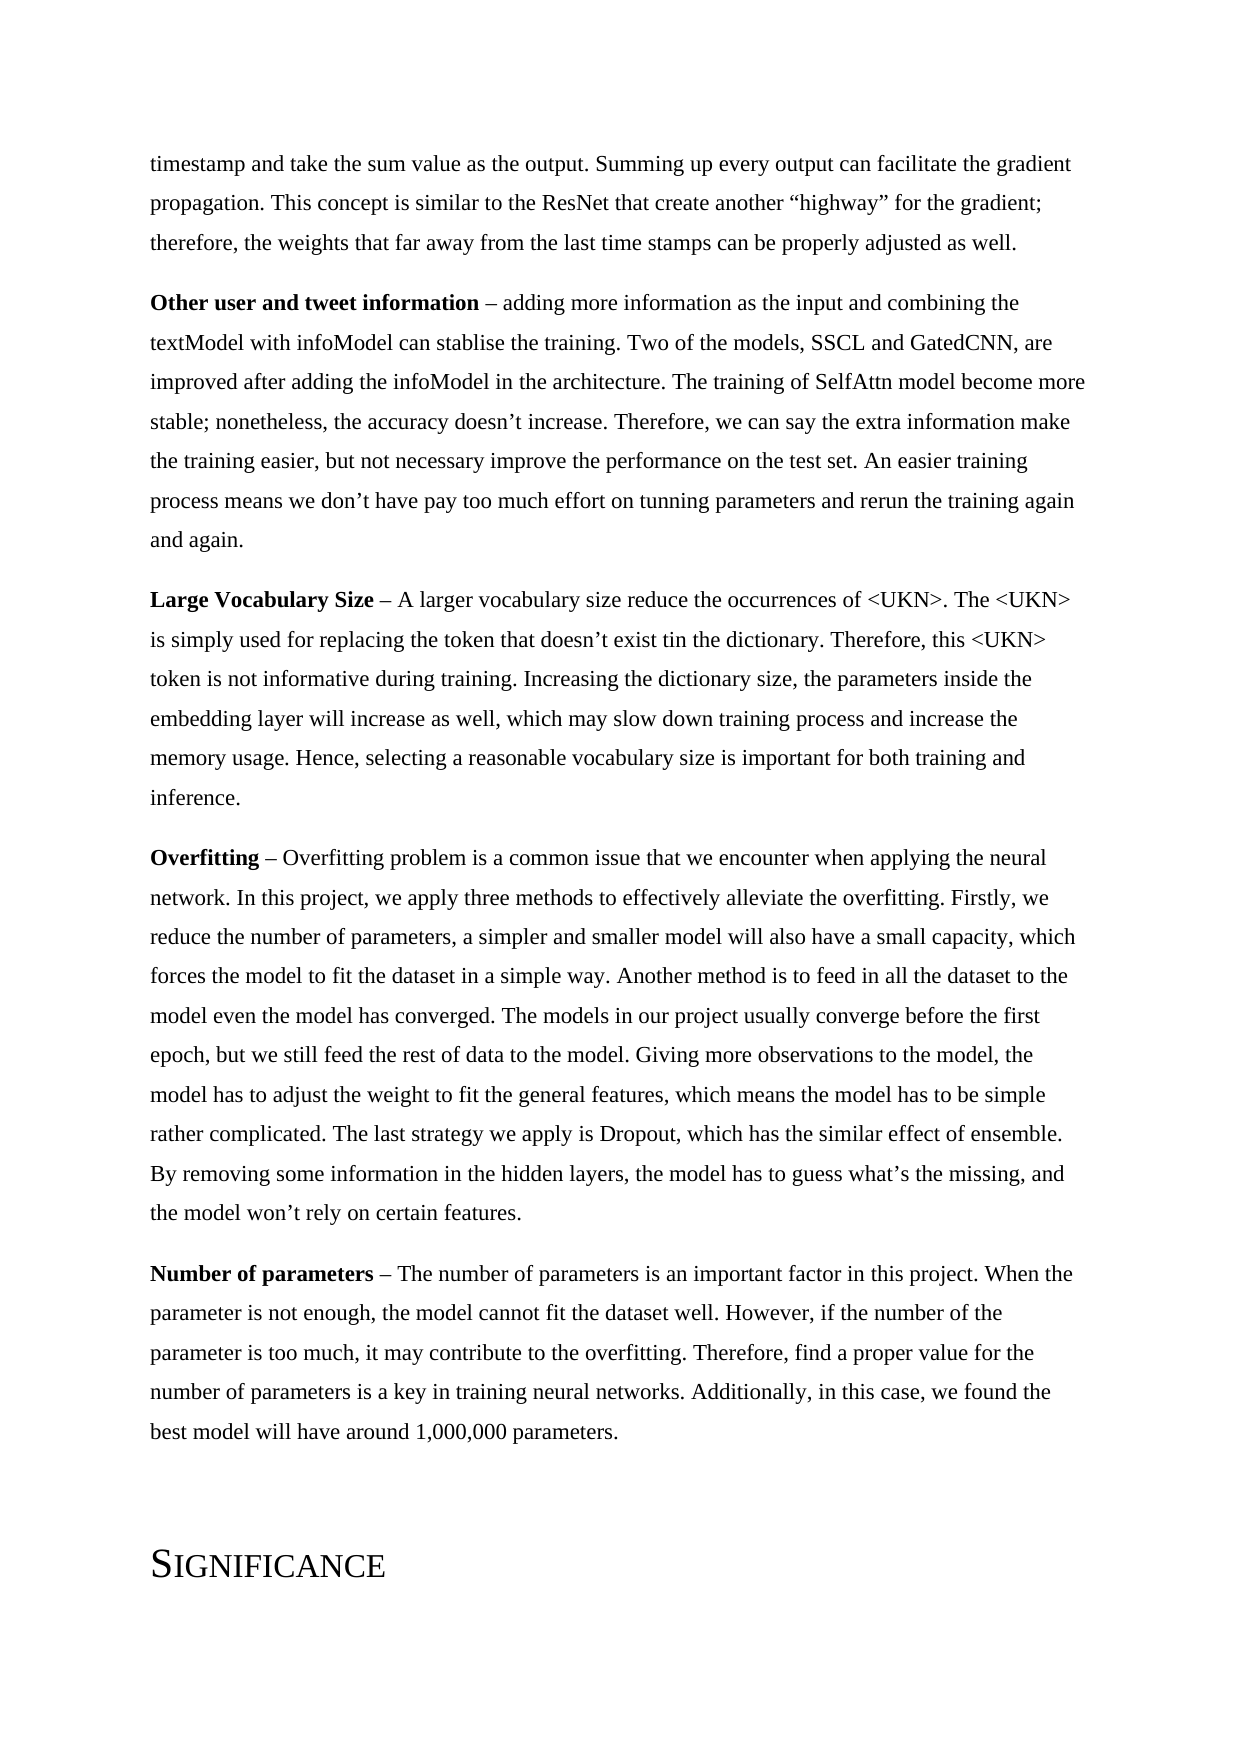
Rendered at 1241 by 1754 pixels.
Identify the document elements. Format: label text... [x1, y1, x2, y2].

text Other user and tweet information – adding more information as the input and combining the textModel with infoModel can stablise the training. Two of the models, SSCL and GatedCNN, are improved after adding the infoModel in the architecture. The training of SelfAttn model become more stable; nonetheless, the accuracy doesn’t increase. Therefore, we can say the extra information make the training easier, but not necessary improve the performance on the test set. An easier training process means we don’t have pay too much effort on tunning parameters and rerun the training again and again. [150, 289, 1090, 552]
text Number of parameters – The number of parameters is an important factor in this project. When the parameter is not enough, the model cannot fit the dataset well. However, if the number of the parameter is too much, it may contribute to the overfitting. Therefore, find a proper value for the number of parameters is a key in training neural networks. Additionally, in this case, we found the best model will have around 1,000,000 parameters. [150, 1260, 1090, 1444]
text Overfitting – Overfitting problem is a common issue that we encounter when applying the neural network. In this project, we apply three methods to effectively alleviate the overfitting. Firstly, we reduce the number of parameters, a simpler and smaller model will also have a small capacity, which forces the model to fit the dataset in a simple way. Another method is to feed in all the dataset to the model even the model has converged. The models in our project usually converge before the first epoch, but we still feed the rest of data to the model. Giving more observations to the model, the model has to adjust the weight to fit the general features, which means the model has to be simple rather complicated. The last strategy we apply is Dropout, which has the similar effect of ensemble. By removing some information in the hidden layers, the model has to guess what’s the missing, and the model won’t rely on certain features. [150, 844, 1090, 1226]
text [150, 150, 1090, 255]
text Large Vocabulary Size – A larger vocabulary size reduce the occurrences of <UKN>. The <UKN> is simply used for replacing the token that doesn’t exist tin the dictionary. Therefore, this <UKN> token is not informative during training. Increasing the dictionary size, the parameters inside the embedding layer will increase as well, which may slow down training process and increase the memory usage. Hence, selecting a reasonable vocabulary size is important for both training and inference. [150, 586, 1090, 810]
subtitle Significance [150, 1538, 1090, 1586]
